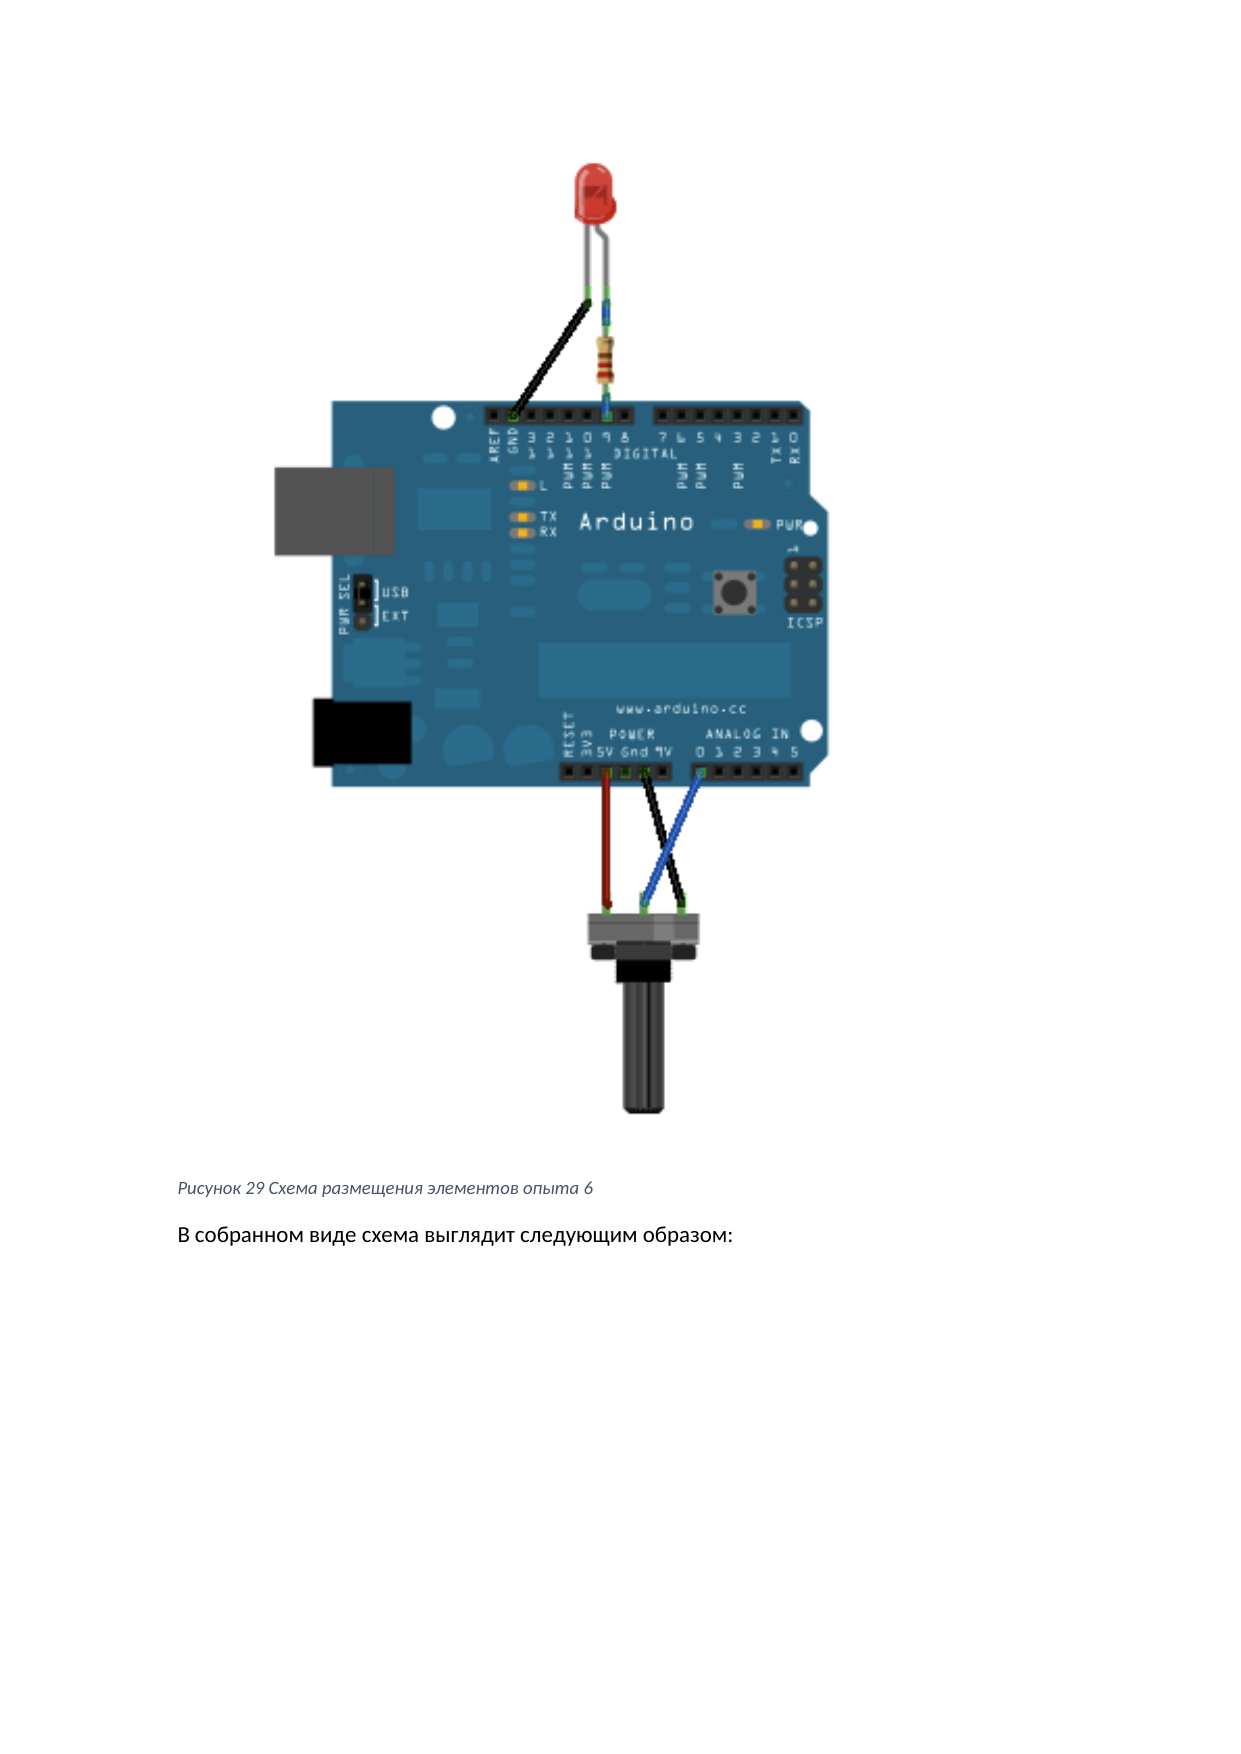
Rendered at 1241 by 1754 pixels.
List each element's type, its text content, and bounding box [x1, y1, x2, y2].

picture [177, 118, 1011, 1158]
text В собранном виде схема выглядит следующим образом: [177, 1220, 1152, 1248]
